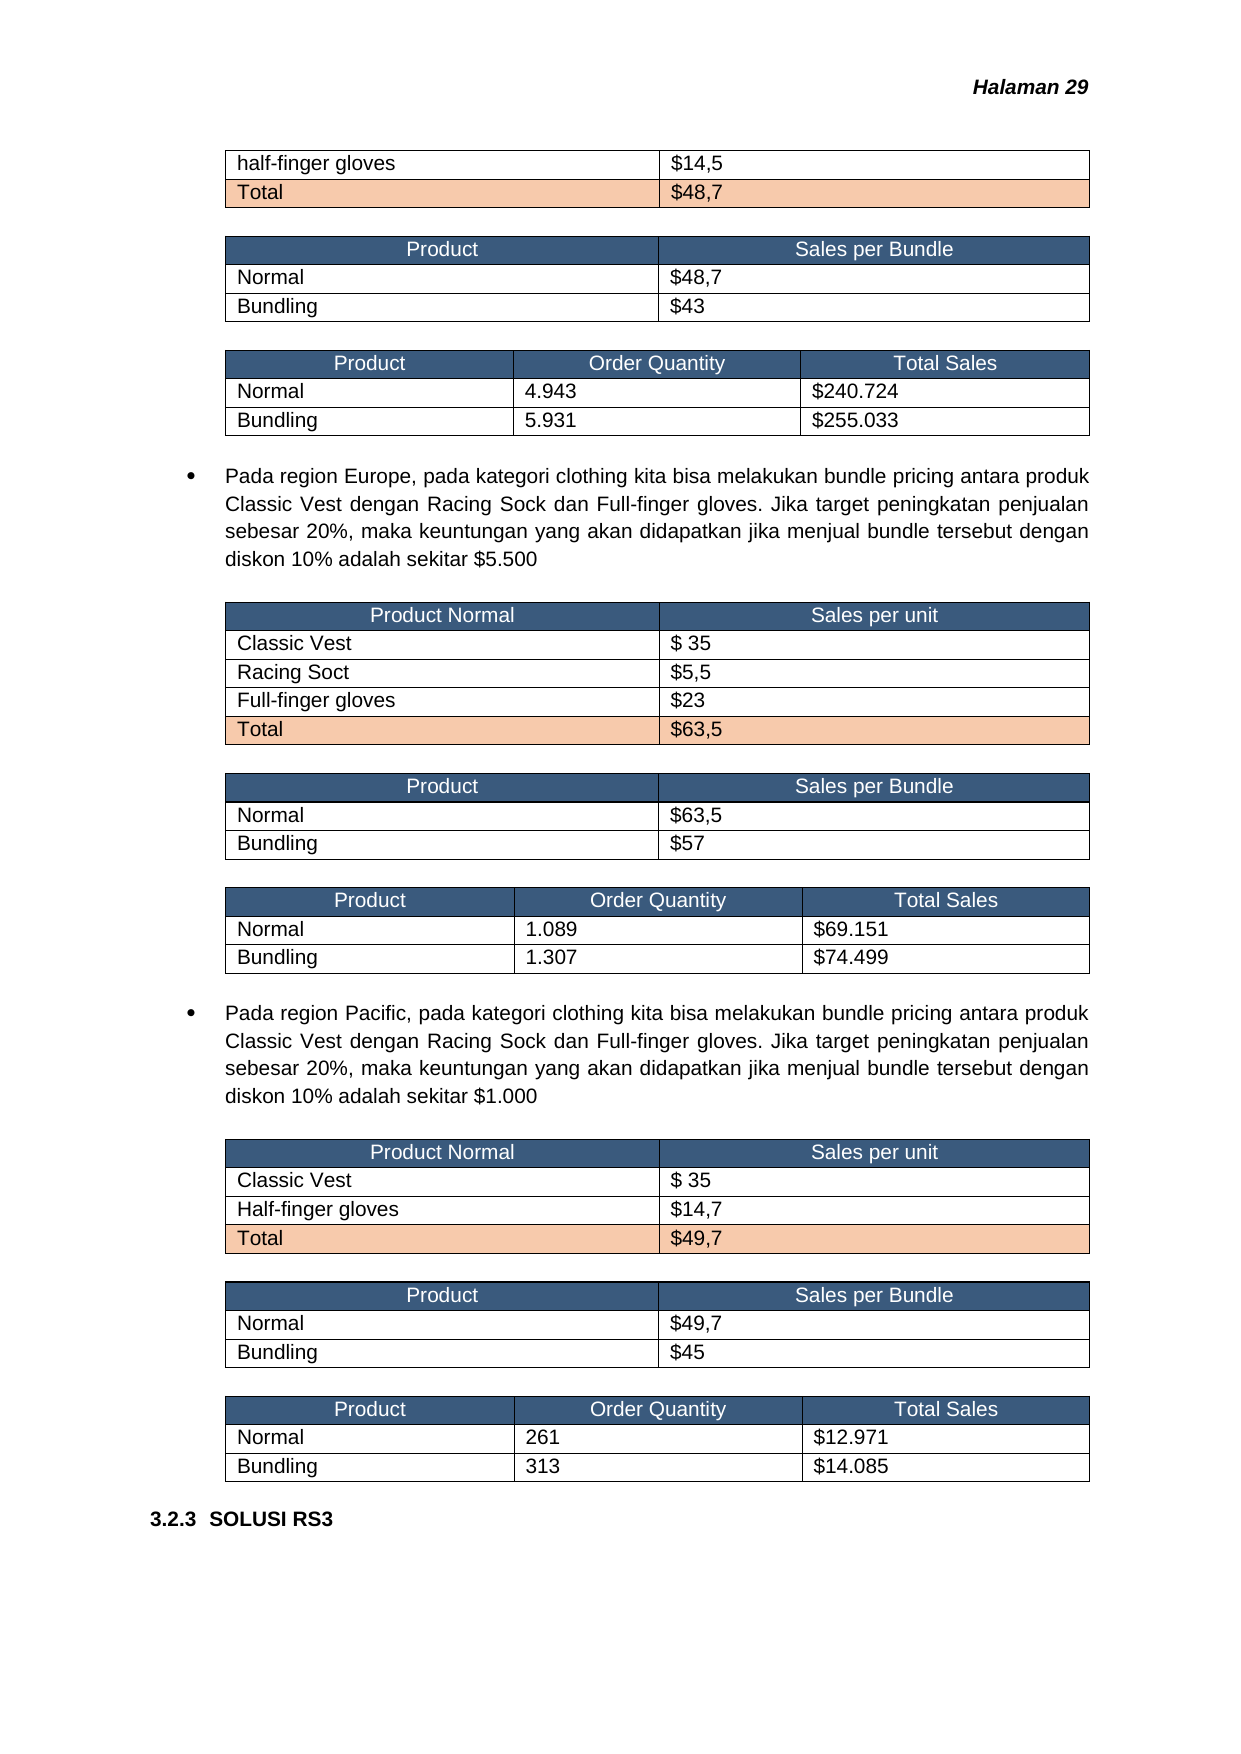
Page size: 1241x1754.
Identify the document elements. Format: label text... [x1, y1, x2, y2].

table_cell Classic Vest [226, 1168, 659, 1196]
table_cell 261 [515, 1425, 802, 1453]
table_header Product Normal [226, 1140, 659, 1167]
table_cell $14,7 [660, 1197, 1089, 1224]
table_cell $49,7 [660, 1225, 1089, 1253]
table_cell Normal [226, 803, 658, 830]
list Pada region Europe, pada kategori clothing kita bisa melakukan bundle pricing antara produk Classic Vest dengan Racing Sock dan Full-finger gloves. Jika target peningkatan penjualan sebesar 20%, maka keuntungan yang akan didapatkan jika menjual bundle tersebut dengan diskon 10% adalah sekitar $5.500 [187, 464, 1090, 571]
table_cell Normal [226, 917, 514, 944]
table_cell Total [226, 1225, 659, 1253]
table_cell Racing Soct [226, 660, 659, 687]
table_cell Total [226, 180, 659, 207]
table_cell Classic Vest [226, 631, 659, 659]
table_cell $ 35 [660, 1168, 1089, 1196]
table_cell Bundling [226, 1454, 514, 1481]
table_cell Bundling [226, 1340, 658, 1367]
table_cell half-finger gloves [226, 151, 659, 178]
table_cell Total [226, 717, 659, 744]
table_header Sales per unit [660, 603, 1089, 630]
table_header Sales per Bundle [659, 774, 1089, 801]
table_cell $48,7 [660, 180, 1089, 207]
table_cell Half-finger gloves [226, 1197, 659, 1224]
table_cell $43 [659, 294, 1089, 321]
table_header Order Quantity [514, 351, 800, 378]
table_cell $63,5 [660, 717, 1089, 744]
table_cell $57 [659, 831, 1089, 858]
table_cell Bundling [226, 945, 514, 973]
subtitle SOLUSI RS3 [150, 1507, 1090, 1531]
list Pada region Pacific, pada kategori clothing kita bisa melakukan bundle pricing antara produk Classic Vest dengan Racing Sock dan Full-finger gloves. Jika target peningkatan penjualan sebesar 20%, maka keuntungan yang akan didapatkan jika menjual bundle tersebut dengan diskon 10% adalah sekitar $1.000 [187, 1001, 1090, 1108]
table_header Order Quantity [515, 888, 802, 916]
table_cell $63,5 [659, 803, 1089, 830]
table_header Order Quantity [515, 1397, 802, 1424]
table_cell Bundling [226, 294, 658, 321]
table_cell 1.089 [515, 917, 802, 944]
table_cell $255.033 [801, 408, 1089, 435]
table_cell $12.971 [803, 1425, 1089, 1453]
table_header Product [226, 888, 514, 916]
table_cell $23 [660, 688, 1089, 716]
table_cell Normal [226, 265, 658, 293]
table_header Total Sales [803, 888, 1089, 916]
table_header Sales per Bundle [659, 1283, 1089, 1310]
table_cell $69.151 [803, 917, 1089, 944]
table_header Product [226, 237, 658, 264]
table_header Product [226, 351, 513, 378]
table_header Product [226, 1283, 658, 1310]
table_header Product [226, 1397, 514, 1424]
table_cell 5.931 [514, 408, 800, 435]
table_cell $ 35 [660, 631, 1089, 659]
table_cell 4.943 [514, 379, 800, 407]
table_cell $45 [659, 1340, 1089, 1367]
table_cell 313 [515, 1454, 802, 1481]
table_header Product Normal [226, 603, 659, 630]
table_cell Full-finger gloves [226, 688, 659, 716]
table_header Total Sales [801, 351, 1089, 378]
table_cell Normal [226, 1425, 514, 1453]
table_cell Normal [226, 1311, 658, 1338]
table_cell $49,7 [659, 1311, 1089, 1338]
table_cell Bundling [226, 831, 658, 858]
table_cell Normal [226, 379, 513, 407]
table_header Total Sales [803, 1397, 1089, 1424]
table_cell $14,5 [660, 151, 1089, 178]
table_header Sales per Bundle [659, 237, 1089, 264]
table_cell 1.307 [515, 945, 802, 973]
table_cell $240.724 [801, 379, 1089, 407]
table_cell Bundling [226, 408, 513, 435]
table_cell $48,7 [659, 265, 1089, 293]
table_cell $74.499 [803, 945, 1089, 973]
table_cell $5,5 [660, 660, 1089, 687]
table_cell $14.085 [803, 1454, 1089, 1481]
table_header Sales per unit [660, 1140, 1089, 1167]
table_header Product [226, 774, 658, 801]
